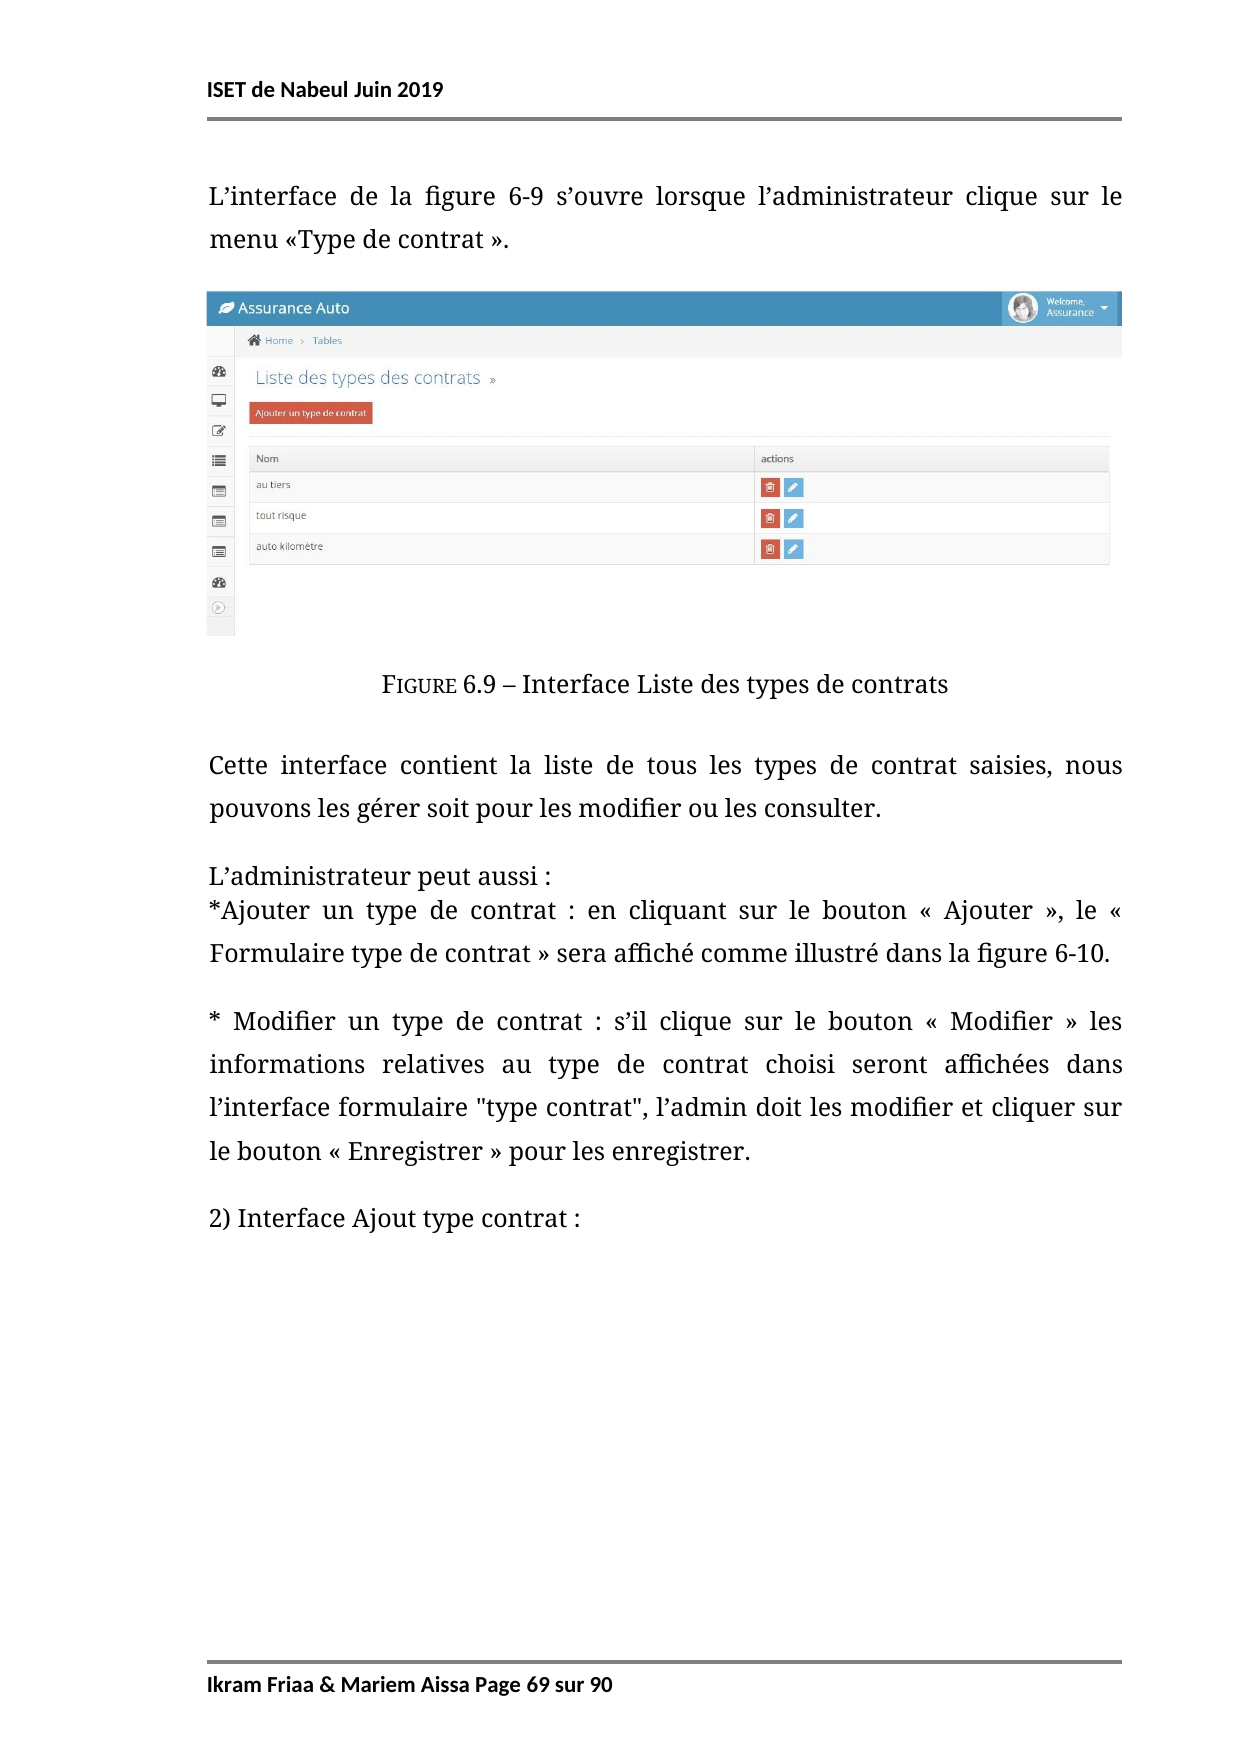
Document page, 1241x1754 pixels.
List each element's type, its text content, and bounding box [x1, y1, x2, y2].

text Cette interface contient la liste de tous les types de contrat saisies, nous pouvons les gérer soit pour les modifier ou les consulter. [208, 748, 1124, 825]
text FIGURE 6.9 – Interface Liste des types de contrats [207, 667, 1124, 701]
text * Modifier un type de contrat : s’il clique sur le bouton « Modifier » les informations relatives au type de contrat choisi seront affichées dans l’interface formulaire "type contrat", l’admin doit les modifier et cliquer sur le bouton « Enregistrer » pour les enregistrer. [208, 1003, 1124, 1167]
text *Ajouter un type de contrat : en cliquant sur le bouton « Ajouter », le « Formulaire type de contrat » sera affiché comme illustré dans la figure 6-10. [207, 893, 1122, 970]
picture [206, 289, 1122, 636]
text L’administrateur peut aussi : [208, 859, 1124, 893]
text 2) Interface Ajout type contrat : [208, 1201, 1124, 1235]
text L’interface de la figure 6-9 s’ouvre lorsque l’administrateur clique sur le menu «Type de contrat ». [207, 179, 1122, 256]
